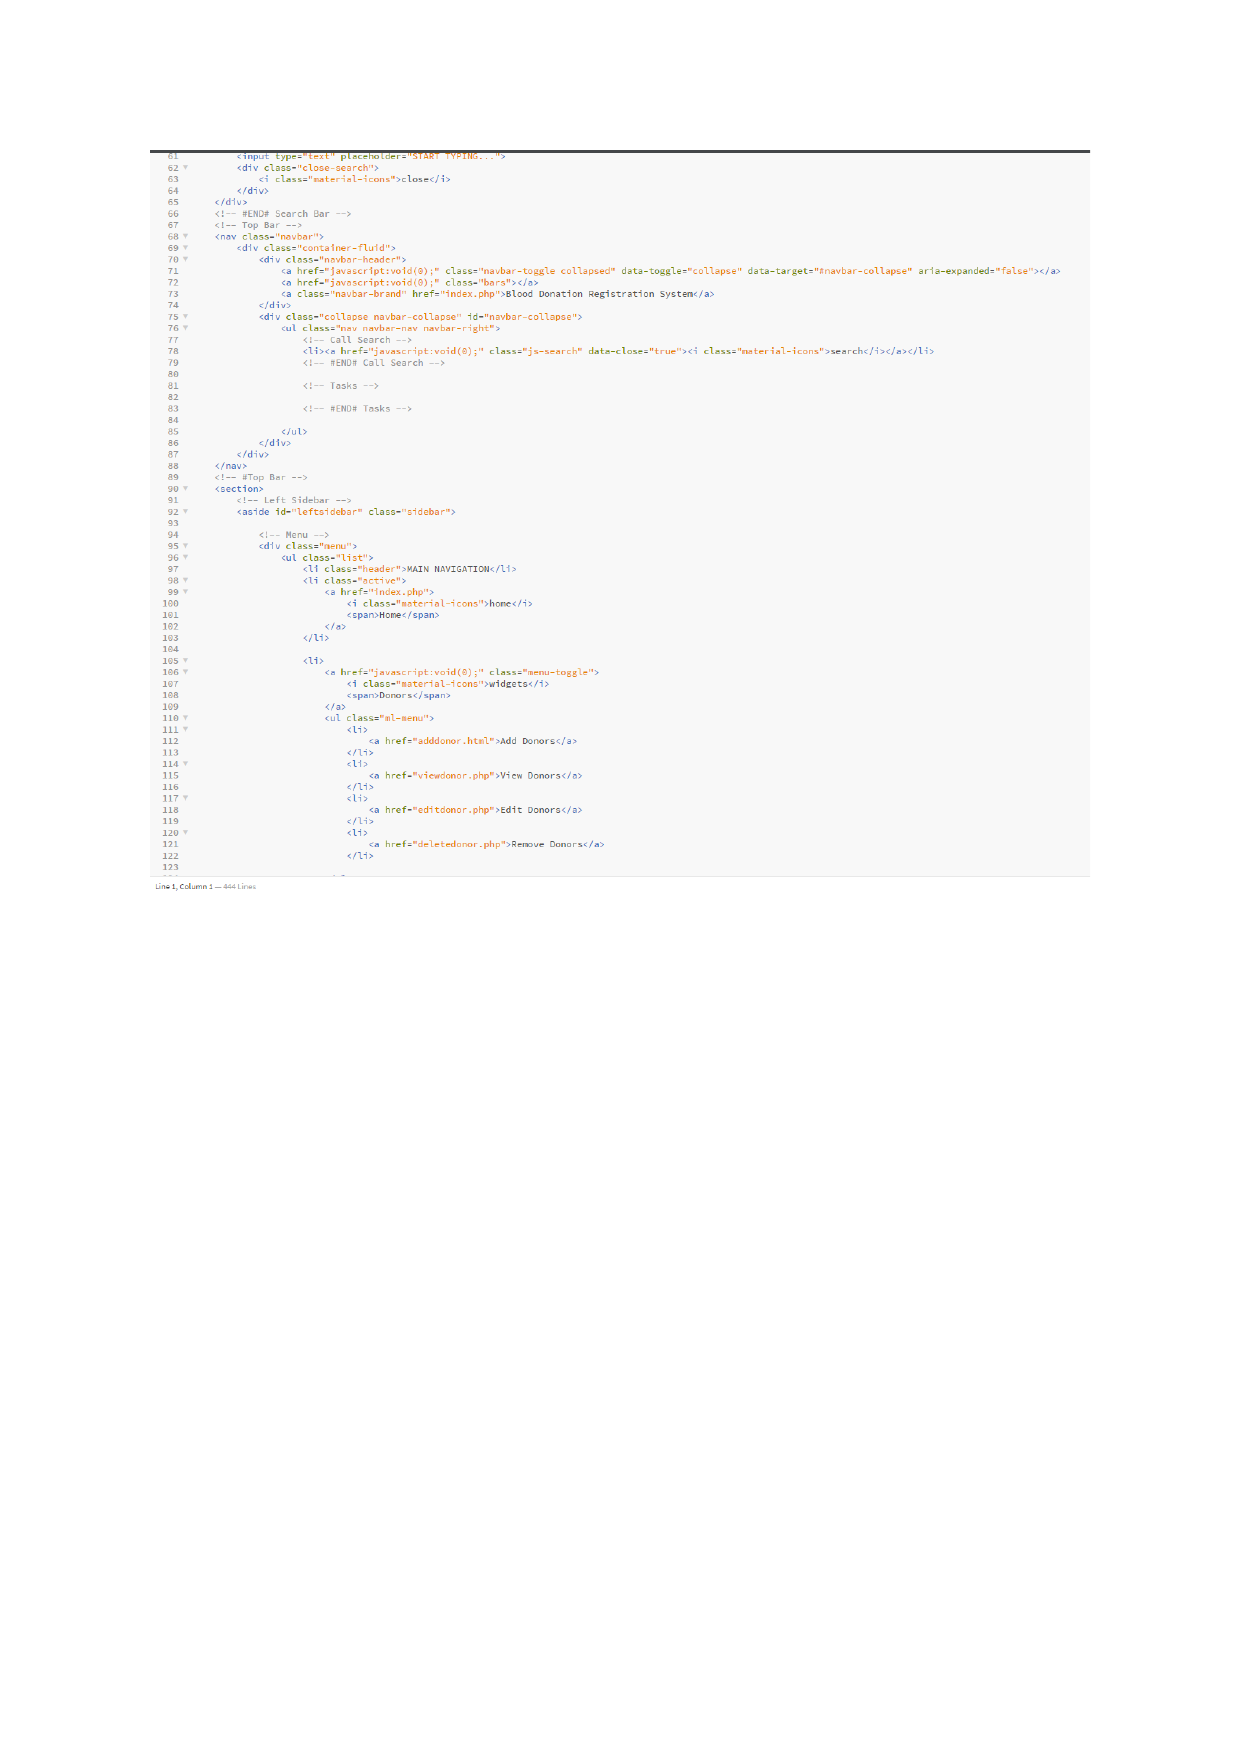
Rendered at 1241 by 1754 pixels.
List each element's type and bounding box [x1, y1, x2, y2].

picture [150, 150, 1091, 892]
